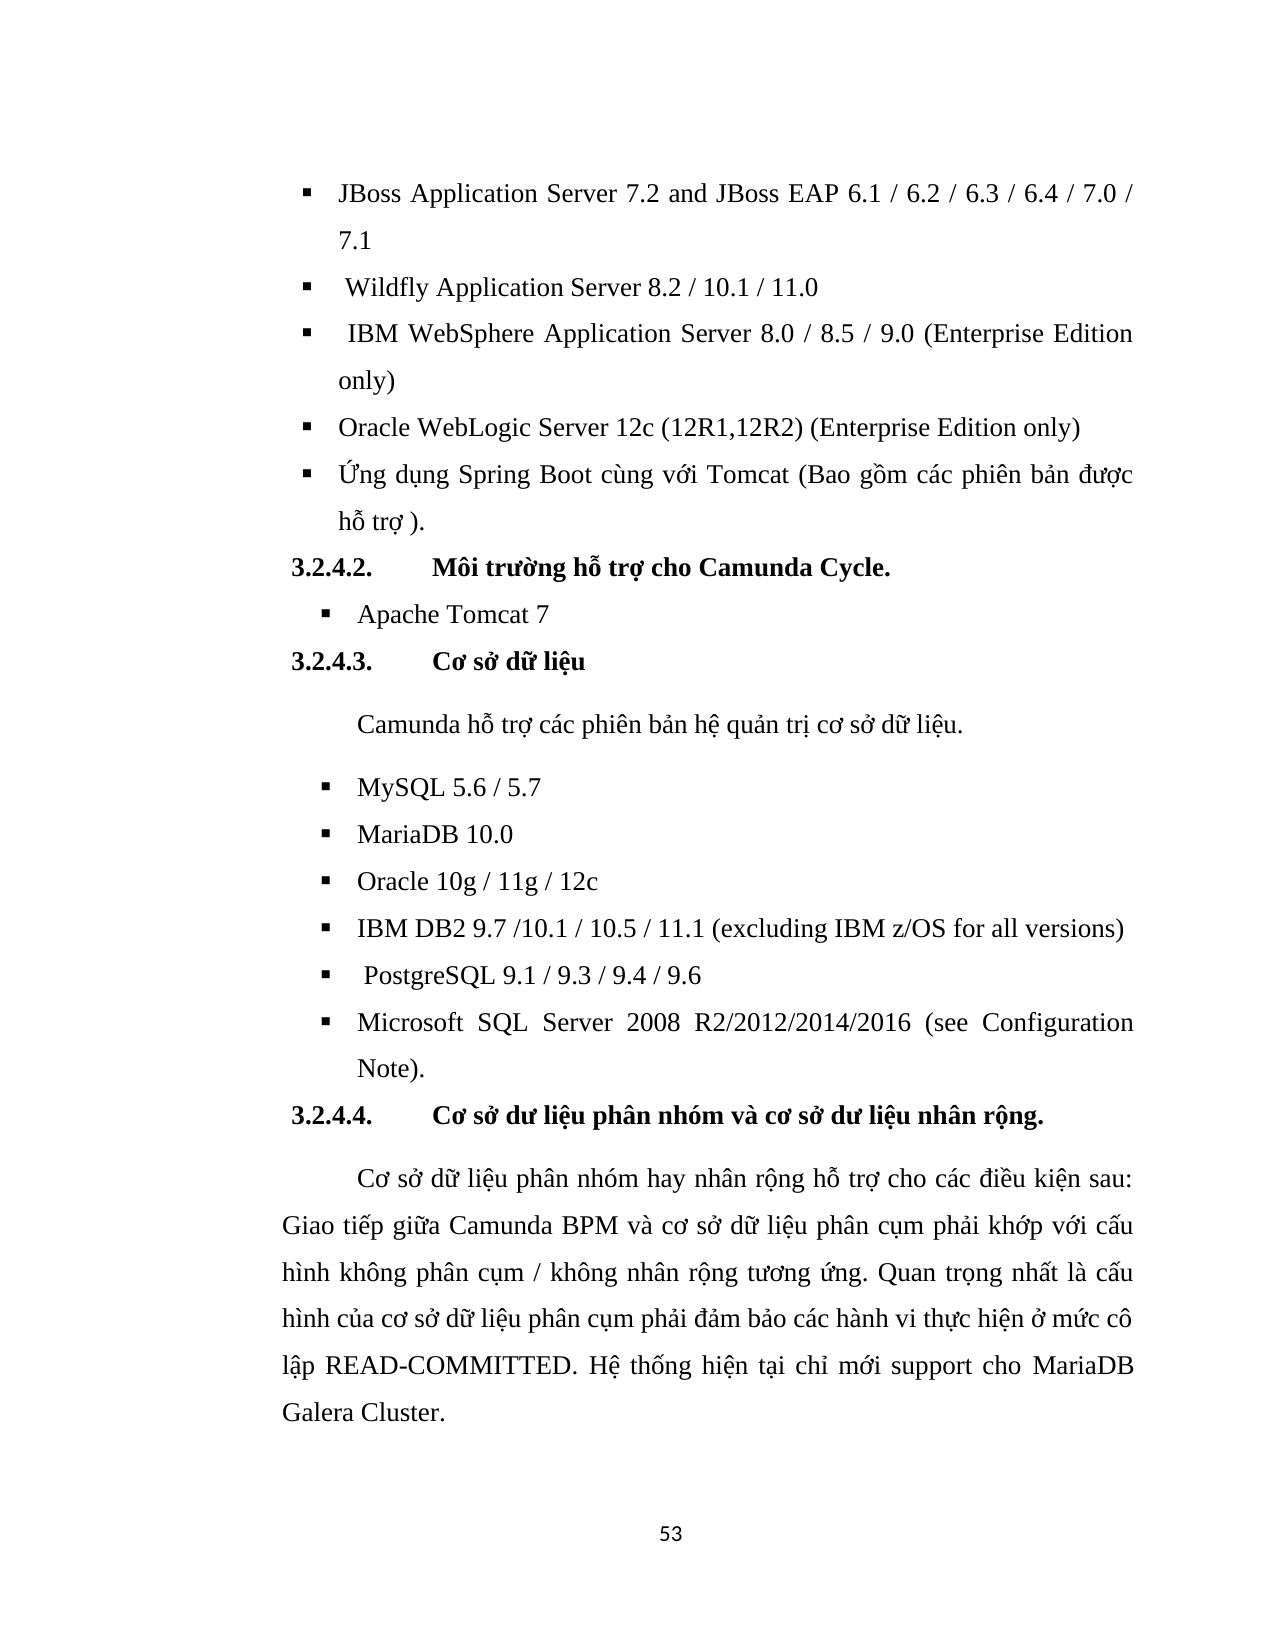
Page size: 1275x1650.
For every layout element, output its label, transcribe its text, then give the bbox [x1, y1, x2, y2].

list Microsoft SQL Server 2008 R2/2012/2014/2016 (see Configuration Note). [319, 1006, 1134, 1084]
text Camunda hỗ trợ các phiên bản hệ quản trị cơ sở dữ liệu. [282, 708, 1134, 739]
list Cơ sở dư liệu phân nhóm và cơ sở dư liệu nhân rộng. [291, 1099, 1134, 1130]
list Oracle 10g / 11g / 12c [319, 865, 1134, 896]
list Cơ sở dữ liệu [291, 645, 1134, 676]
list MariaDB 10.0 [319, 818, 1134, 849]
text Cơ sở dữ liệu phân nhóm hay nhân rộng hỗ trợ cho các điều kiện sau: Giao tiếp giữa Camunda BPM và cơ sở dữ liệu phân cụm phải khớp với cấu hình không phân cụm / không nhân rộng tương ứng. Quan trọng nhất là cấu hình của cơ sở dữ liệu phân cụm phải đảm bảo các hành vi thực hiện ở mức cô lập READ-COMMITTED. [282, 1163, 1134, 1427]
list JBoss Application Server 7.2 and JBoss EAP 6.1 / 6.2 / 6.3 / 6.4 / 7.0 / 7.1 [301, 177, 1134, 255]
list IBM DB2 9.7 /10.1 / 10.5 / 11.1 (excluding IBM z/OS for all versions) [319, 912, 1134, 943]
list hỗ trợ cho Camunda Cycle. [291, 551, 1134, 582]
list Oracle WebLogic Server 12c (12R1,12R2) (Enterprise Edition only) [301, 411, 1134, 442]
list Apache Tomcat 7 [319, 598, 1134, 629]
list PostgreSQL 9.1 / 9.3 / 9.4 / 9.6 [319, 959, 1134, 990]
list MySQL 5.6 / 5.7 [319, 771, 1134, 803]
list Ứng dụng Spring Boot cùng với Tomcat (Bao gồm các phiên bản được hỗ trợ ). [301, 458, 1134, 536]
list IBM WebSphere Application Server 8.0 / 8.5 / 9.0 (Enterprise Edition only) [301, 317, 1134, 395]
list Wildfly Application Server 8.2 / 10.1 / 11.0 [301, 271, 1134, 302]
